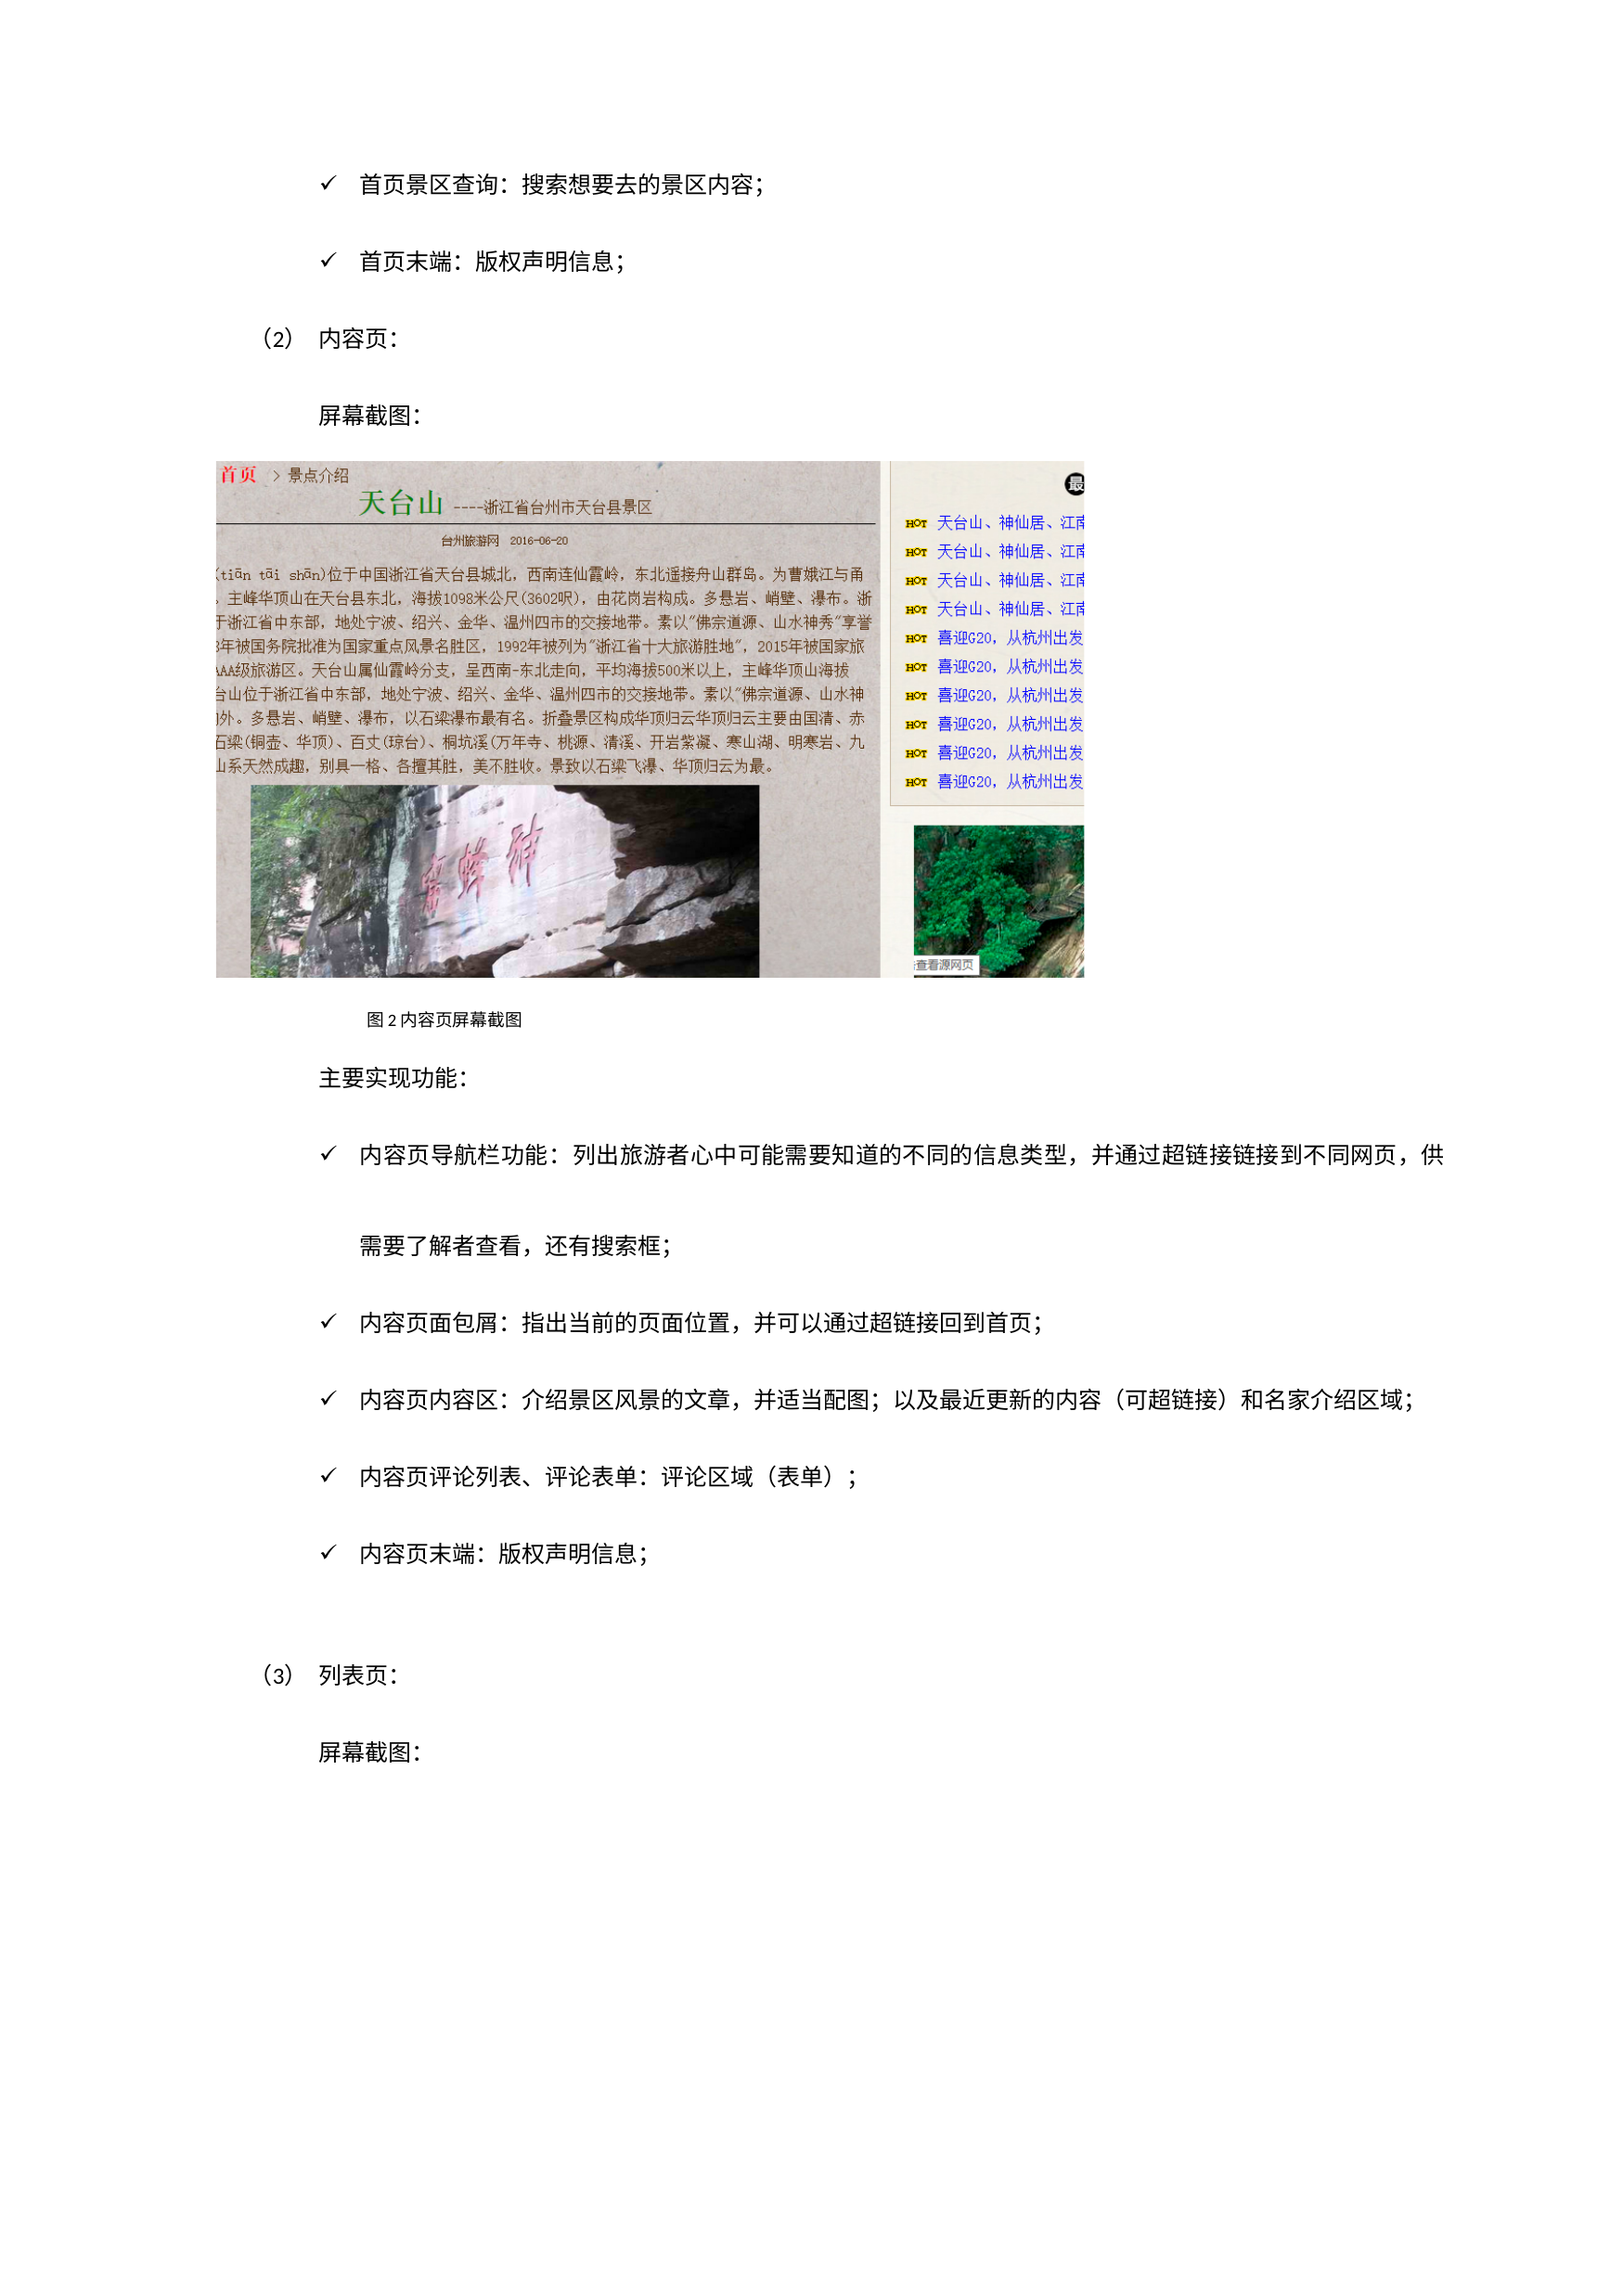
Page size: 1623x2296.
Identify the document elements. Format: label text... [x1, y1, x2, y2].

list 内容页末端：版权声明信息； [319, 1522, 1449, 1583]
text 屏幕截图： [319, 384, 1449, 444]
list 内容页面包屑：指出当前的页面位置，并可以通过超链接回到首页； [319, 1291, 1449, 1352]
list 内容页： [250, 307, 1449, 367]
text 主要实现功能： [319, 1046, 1449, 1107]
list 内容页内容区：介绍景区风景的文章，并适当配图；以及最近更新的内容（可超链接）和名家介绍区域； [319, 1368, 1449, 1429]
text 图2 内容页屏幕截图 [174, 1004, 1449, 1034]
list 列表页： [250, 1644, 1449, 1704]
list 首页景区查询：搜索想要去的景区内容； [319, 153, 1449, 213]
list 首页末端：版权声明信息； [319, 230, 1449, 290]
text 屏幕截图： [319, 1721, 1449, 1781]
list 内容页评论列表、评论表单：评论区域（表单）； [319, 1445, 1449, 1506]
list 内容页导航栏功能：列出旅游者心中可能需要知道的不同的信息类型，并通过超链接链接到不同网页，供需要了解者查看，还有搜索框； [319, 1123, 1449, 1275]
picture [215, 461, 1085, 978]
